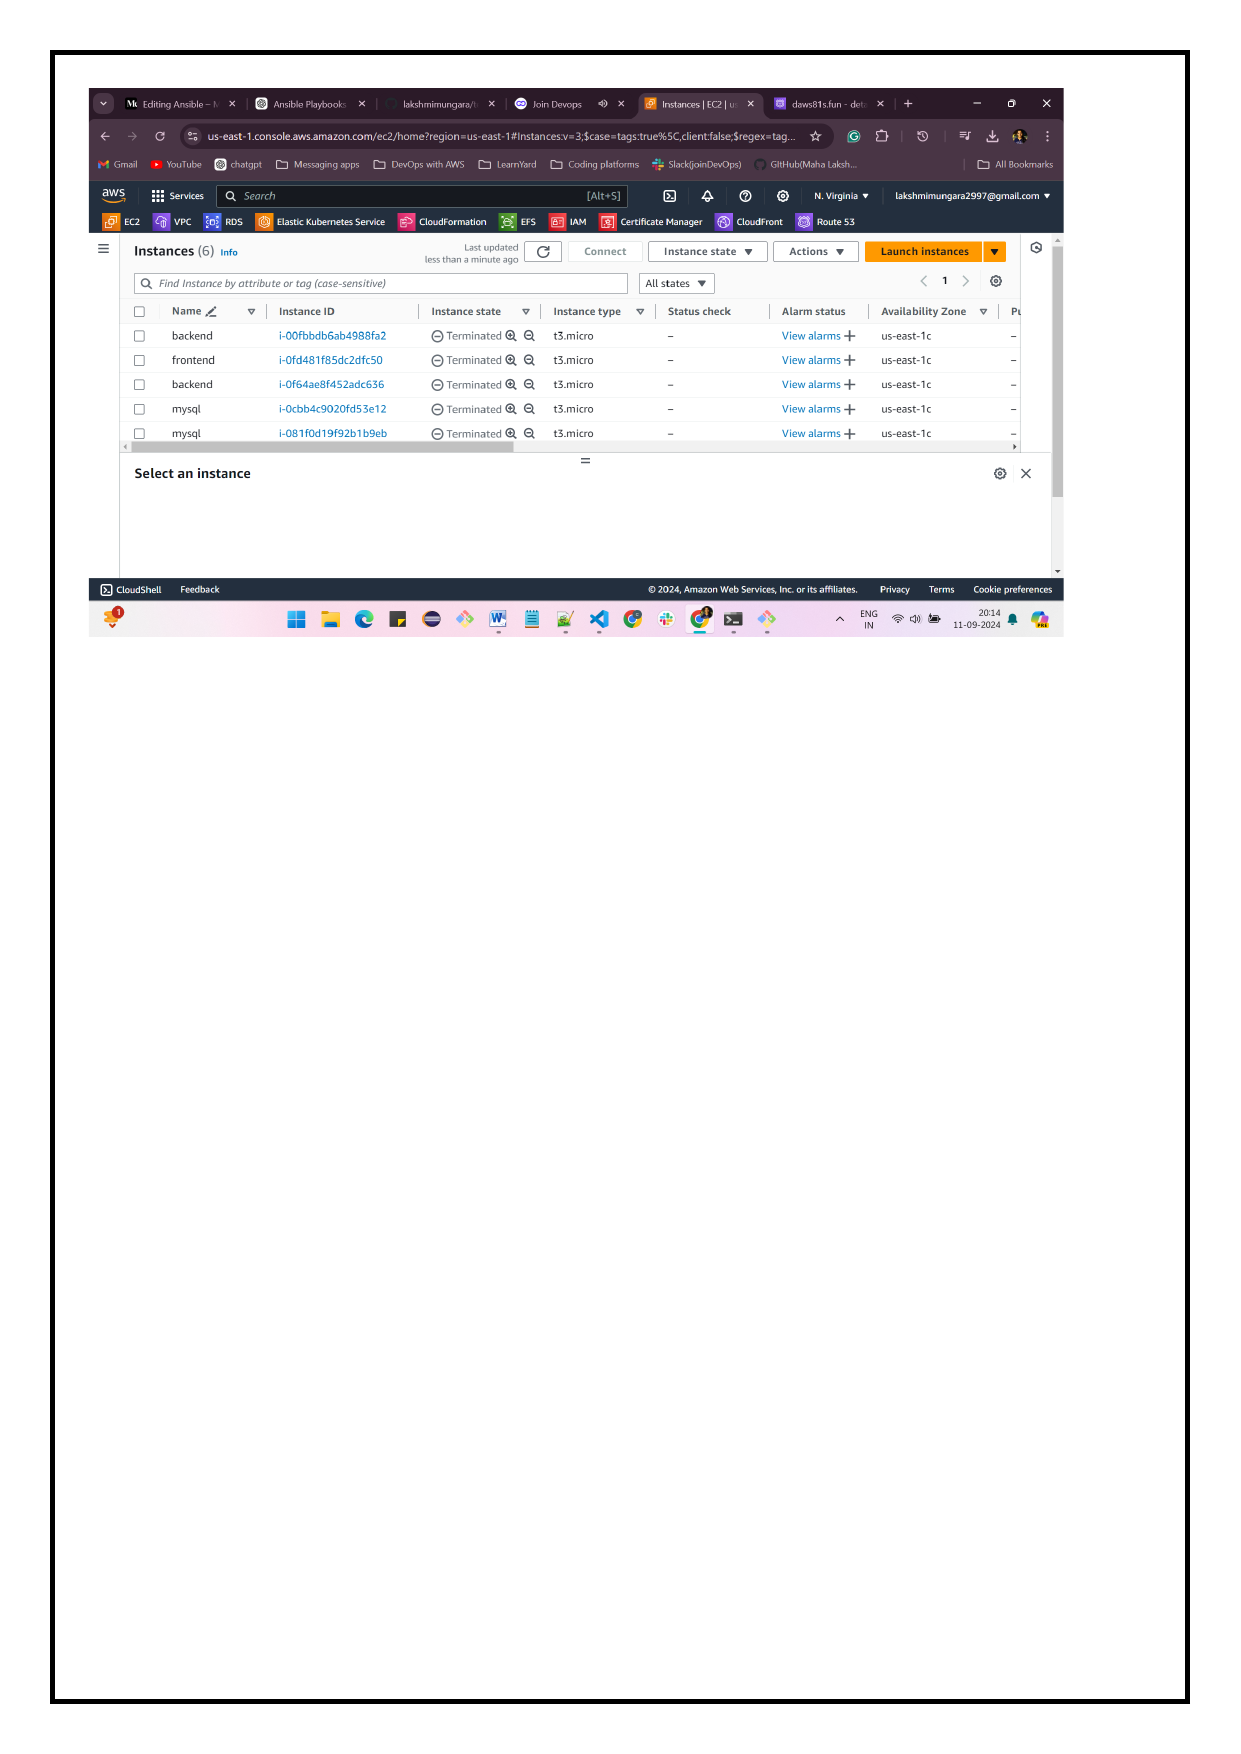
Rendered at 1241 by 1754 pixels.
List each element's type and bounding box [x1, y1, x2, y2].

picture [88, 88, 1064, 637]
